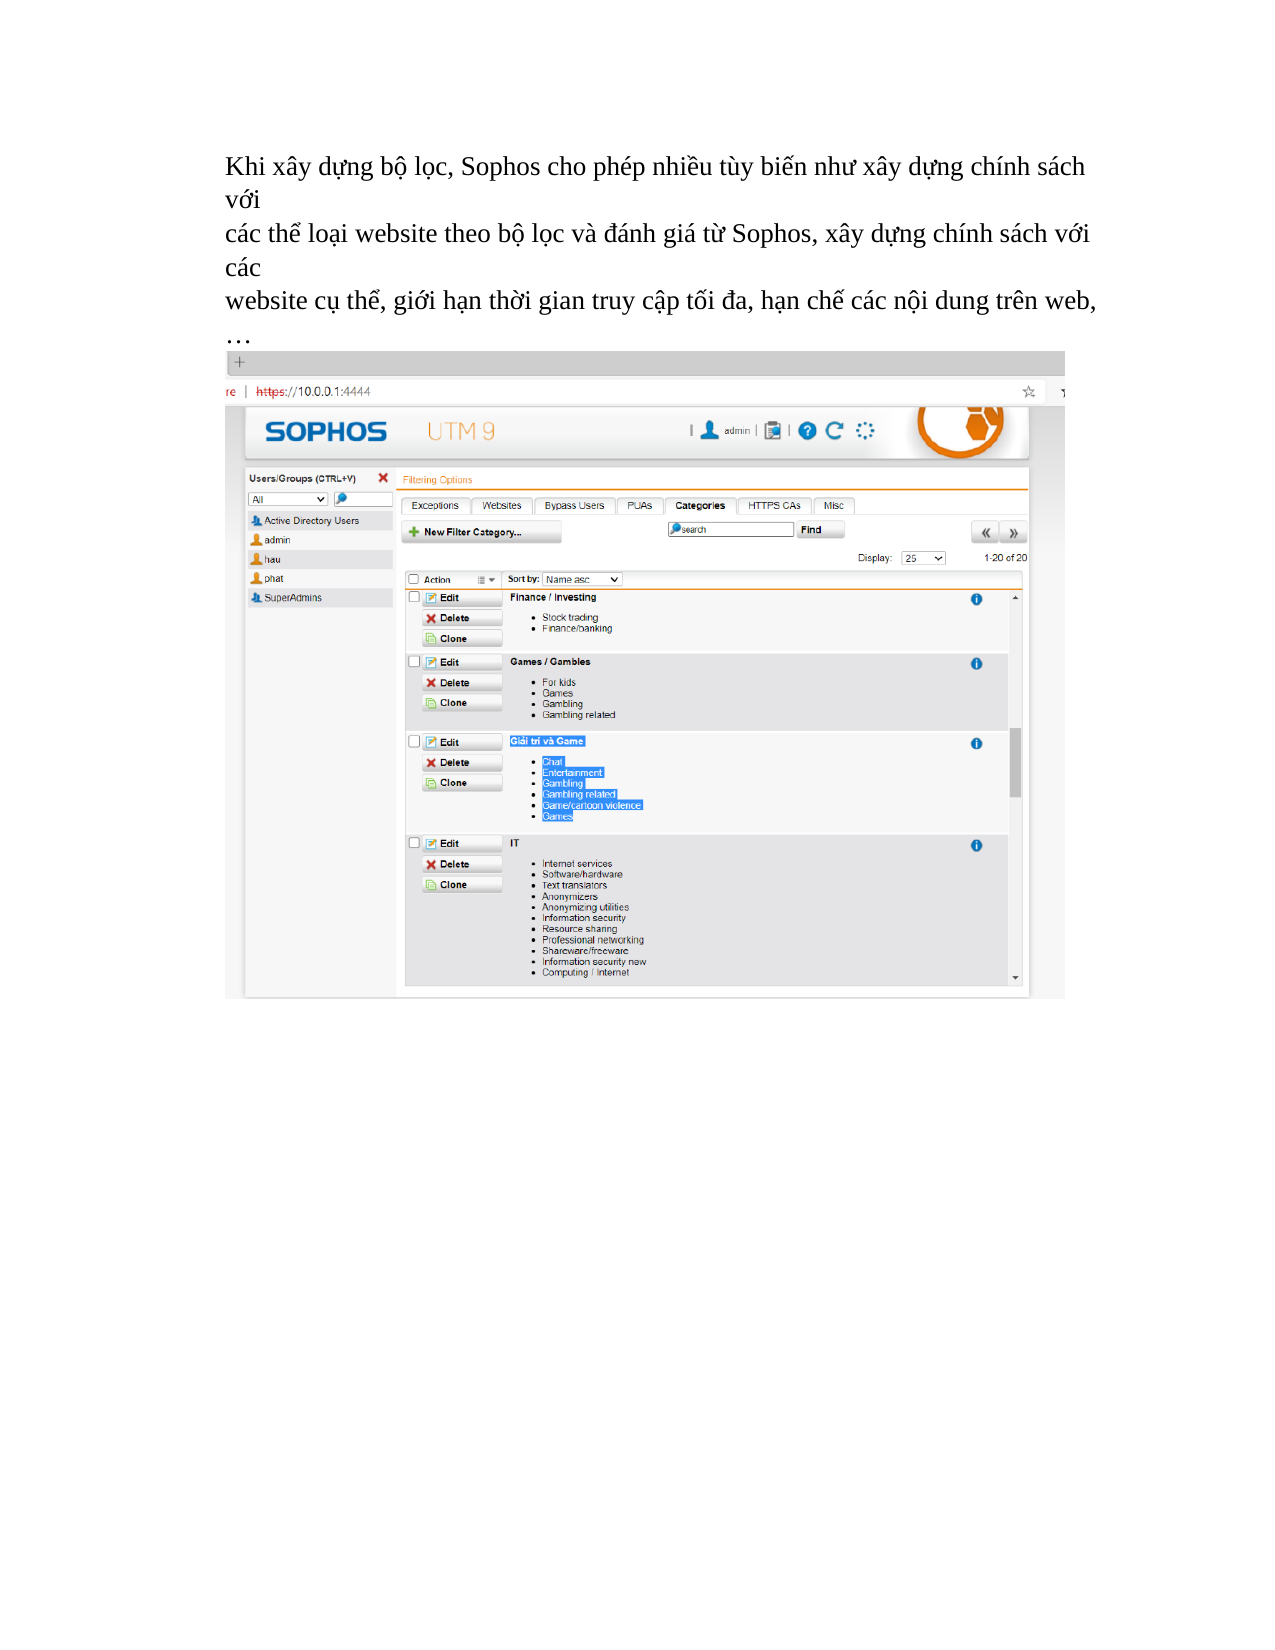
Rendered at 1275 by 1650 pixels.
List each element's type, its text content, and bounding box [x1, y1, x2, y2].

picture [225, 351, 1065, 999]
list các thể loại website theo bộ lọc và đánh giá từ Sophos, xây dựng chính sách với các [225, 217, 1125, 282]
list Khi xây dựng bộ lọc, Sophos cho phép nhiều tùy biến như xây dựng chính sách với [225, 150, 1125, 215]
